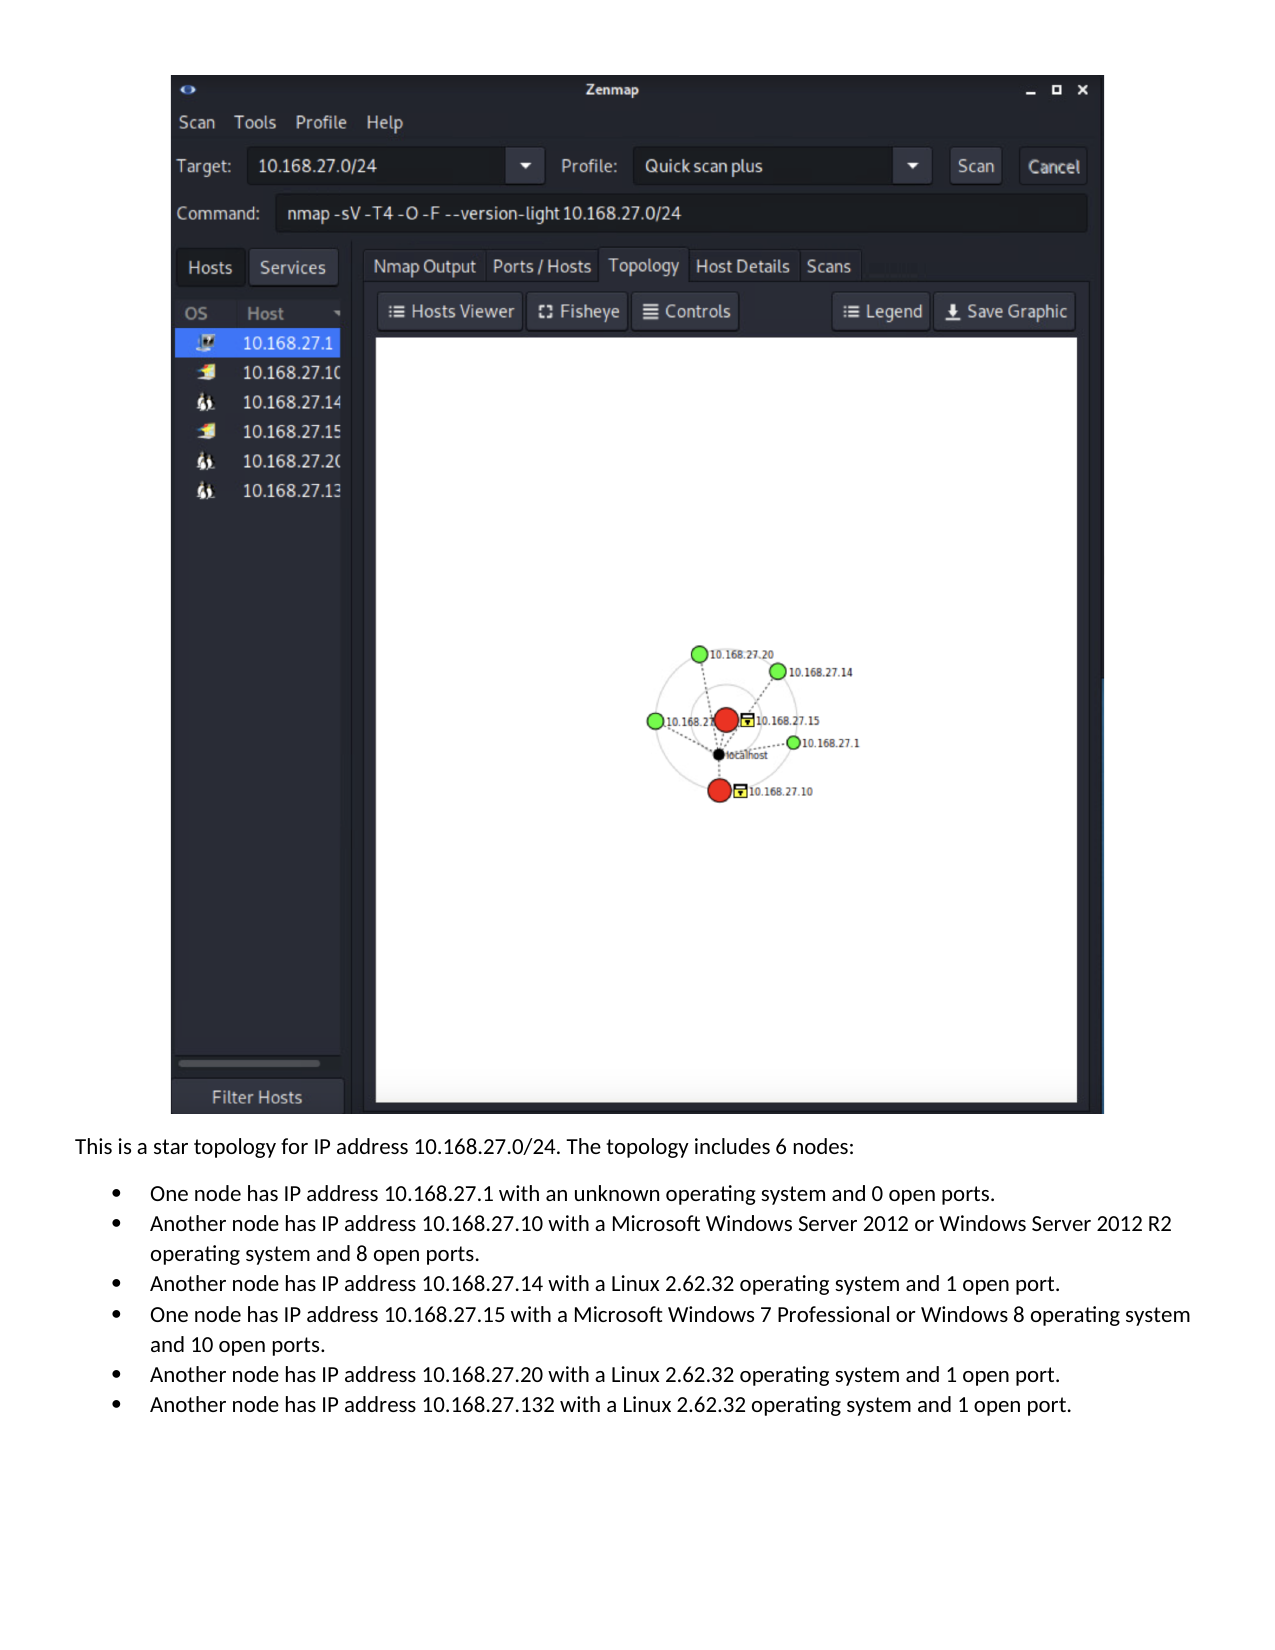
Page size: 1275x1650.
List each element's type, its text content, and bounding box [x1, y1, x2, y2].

list One node has IP address 10.168.27.15 with a Microsoft Windows 7 Professional or Windows 8 operating system and 10 open ports. [112, 1300, 1200, 1358]
list Another node has IP address 10.168.27.20 with a Linux 2.62.32 operating system and 1 open port. [112, 1360, 1200, 1388]
list Another node has IP address 10.168.27.132 with a Linux 2.62.32 operating system and 1 open port. [112, 1390, 1200, 1418]
picture [170, 75, 1105, 1114]
list One node has IP address 10.168.27.1 with an unknown operating system and 0 open ports. [112, 1179, 1200, 1207]
list Another node has IP address 10.168.27.14 with a Linux 2.62.32 operating system and 1 open port. [112, 1269, 1200, 1298]
list Another node has IP address 10.168.27.10 with a Microsoft Windows Server 2012 or Windows Server 2012 R2 operating system and 8 open ports. [112, 1209, 1200, 1267]
text This is a star topology for IP address 10.168.27.0/24. The topology includes 6 nodes: [75, 1132, 1200, 1160]
